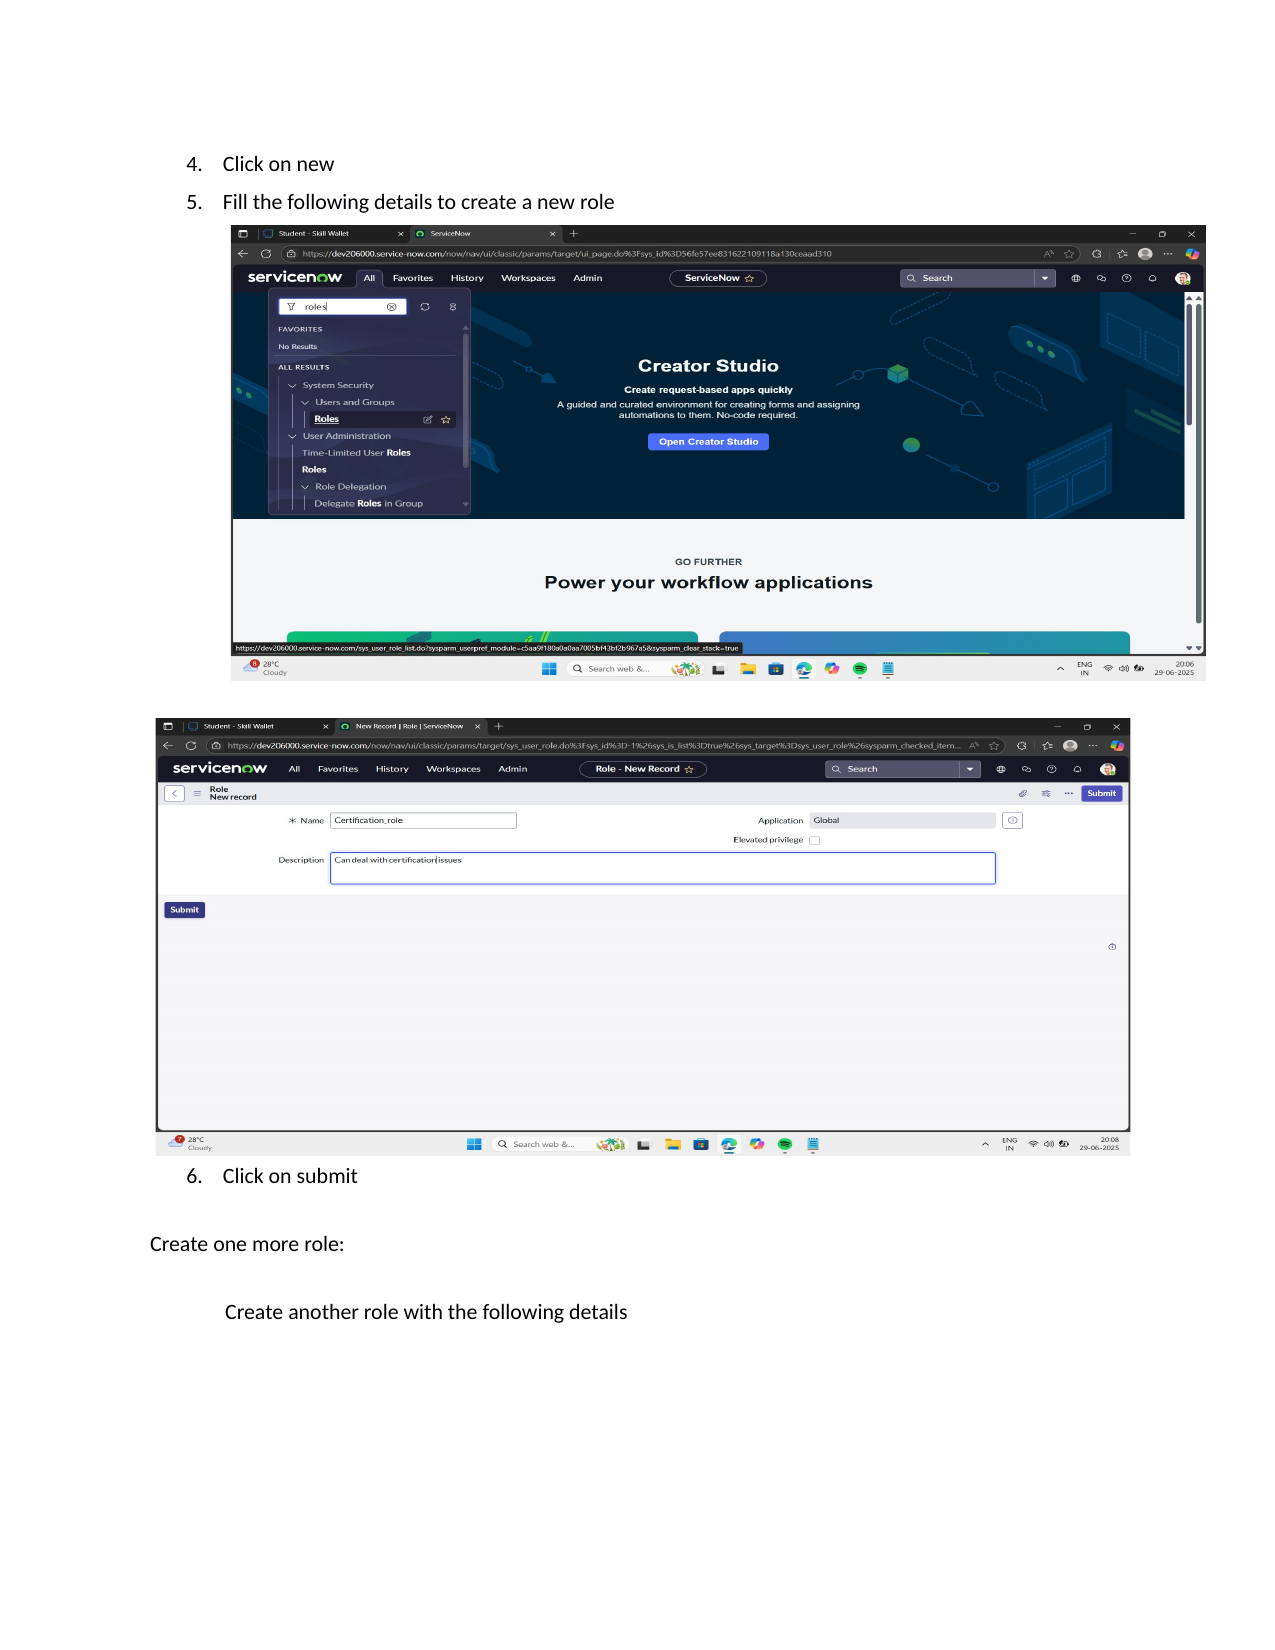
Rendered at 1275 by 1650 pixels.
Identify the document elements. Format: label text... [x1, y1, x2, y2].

list Click on submit [186, 1162, 1146, 1189]
picture [155, 718, 1131, 1156]
text Create one more role: [150, 1230, 1146, 1257]
list Click on new [186, 150, 1146, 177]
text Create another role with the following details [225, 1298, 1146, 1325]
picture [230, 225, 1206, 681]
list Fill the following details to create a new role [186, 188, 1146, 214]
